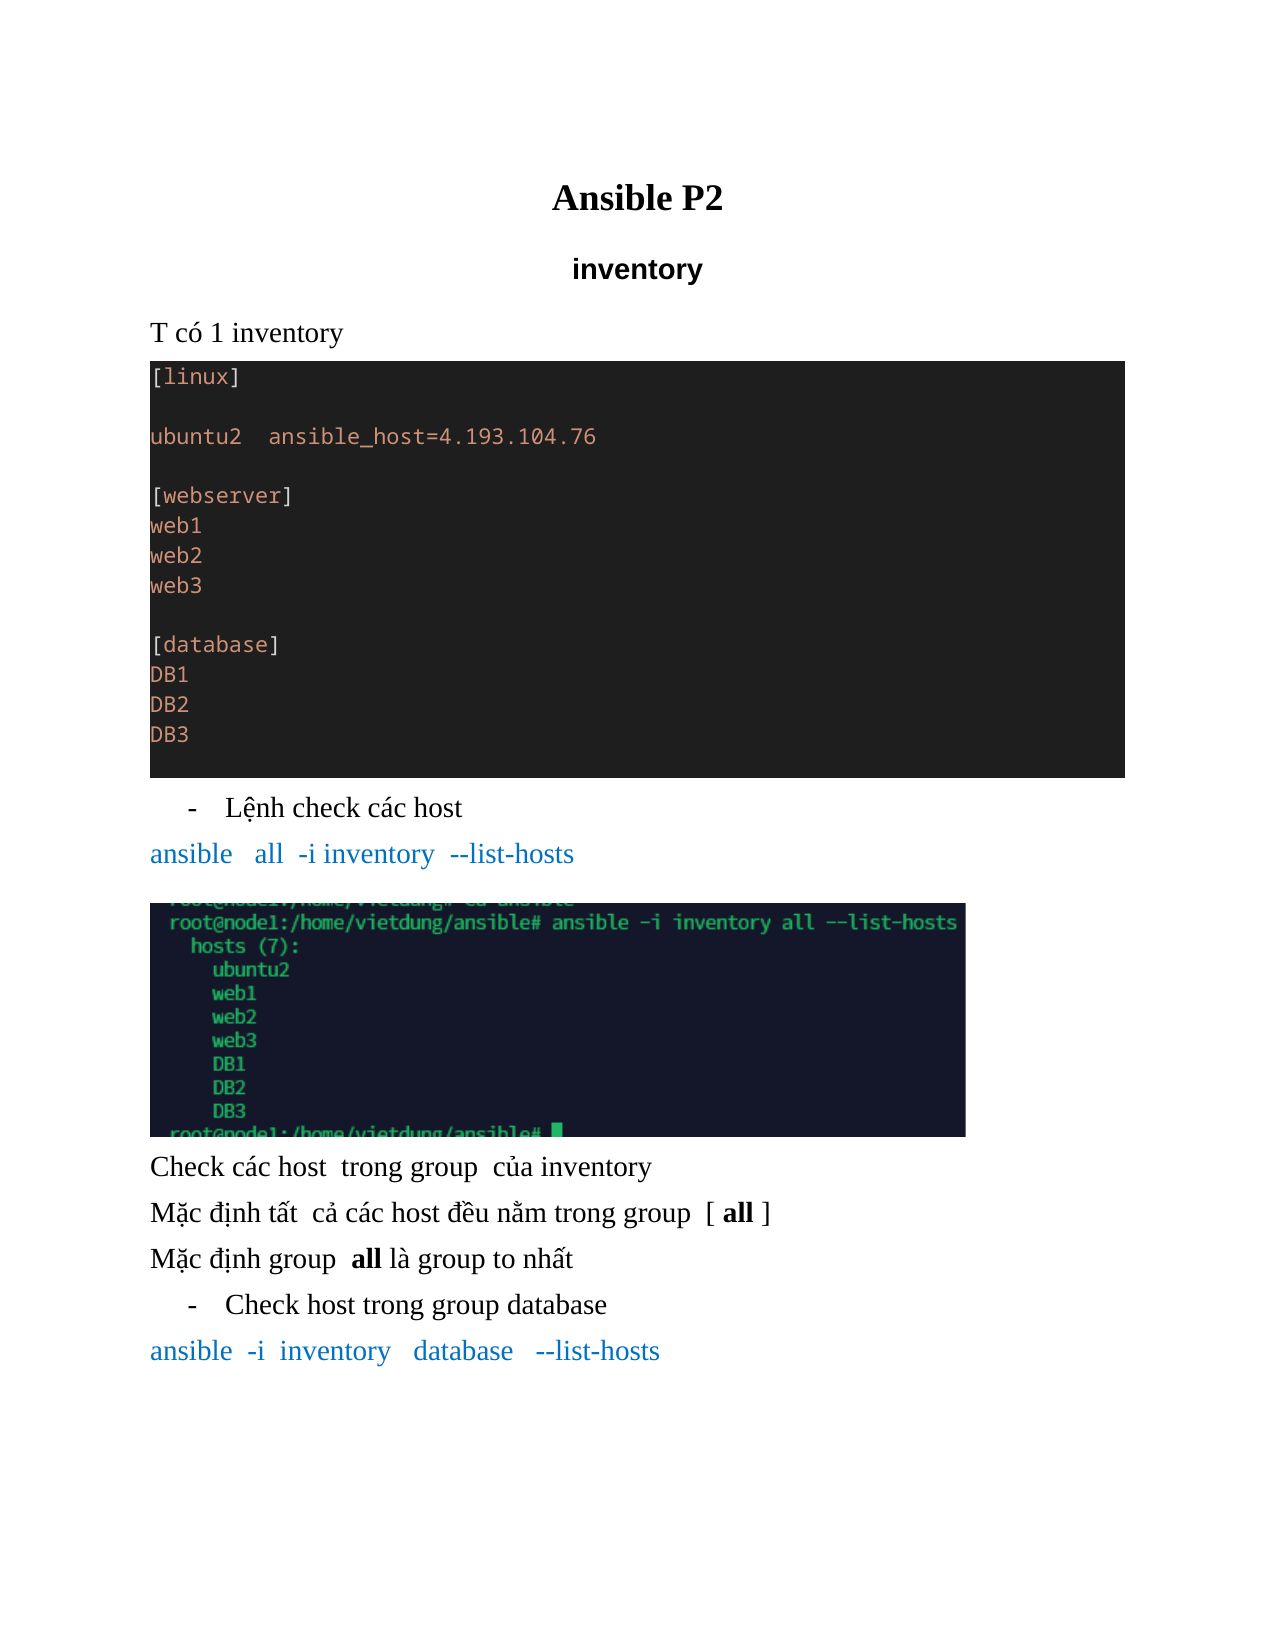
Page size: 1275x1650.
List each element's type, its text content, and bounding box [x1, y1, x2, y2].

subtitle inventory [150, 252, 1125, 286]
text DB1 [150, 659, 1125, 689]
text ubuntu2 ansible_host=4.193.104.76 [150, 421, 1125, 450]
text [webserver] [150, 480, 1125, 510]
text Mặc định group all là group to nhất [150, 1241, 1125, 1275]
text web3 [150, 569, 1125, 599]
list Lệnh check các host [187, 791, 1125, 824]
picture [150, 903, 966, 1137]
text [database] [150, 629, 1125, 659]
text ansible all -i inventory --list-hosts [150, 837, 1125, 870]
text DB3 [150, 718, 1125, 748]
text Check các host trong group của inventory [150, 1149, 1125, 1183]
text ansible -i inventory database --list-hosts [150, 1333, 1125, 1367]
text web1 [150, 510, 1125, 540]
text T có 1 inventory [150, 315, 1125, 348]
text Mặc định tất cả các host đều nằm trong group [ all ] [150, 1195, 1125, 1229]
subtitle Ansible P2 [150, 175, 1125, 218]
text web2 [150, 540, 1125, 569]
list Check host trong group database [187, 1287, 1125, 1321]
text [linux] [150, 361, 1125, 391]
text DB2 [150, 689, 1125, 718]
